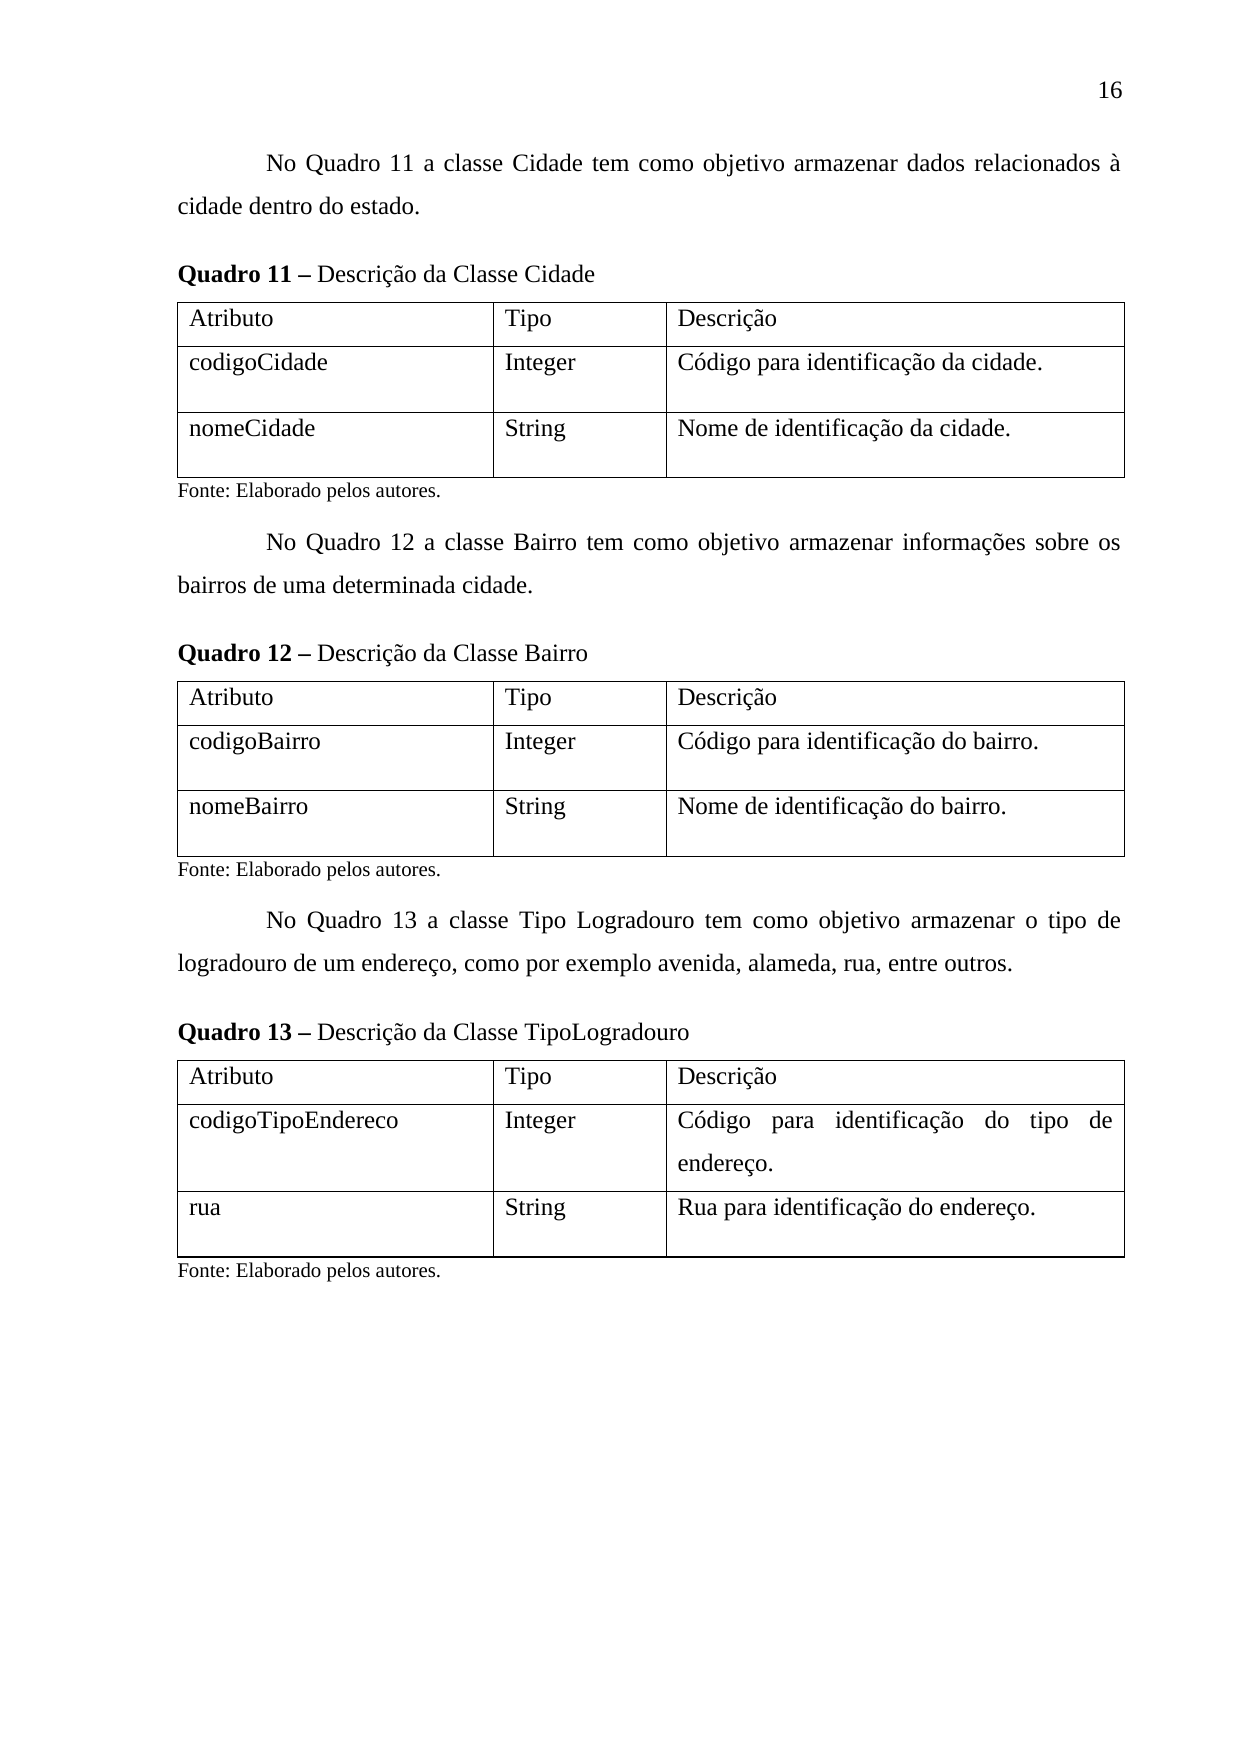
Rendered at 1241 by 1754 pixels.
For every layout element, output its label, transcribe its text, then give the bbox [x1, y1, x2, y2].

text Fonte: Elaborado pelos autores. [177, 857, 1122, 881]
table_cell rua [178, 1192, 493, 1256]
table_cell codigoCidade [178, 347, 493, 412]
table_header Descrição [667, 682, 1124, 725]
table_header Atributo [178, 682, 493, 725]
text Fonte: Elaborado pelos autores. [177, 1258, 1122, 1282]
table_cell String [494, 1192, 666, 1256]
text Quadro 11 – Descrição da Classe Cidade [177, 259, 1122, 288]
table_cell codigoBairro [178, 726, 493, 790]
text No Quadro 11 a classe Cidade tem como objetivo armazenar dados relacionados à cidade dentro do estado. [177, 148, 1122, 219]
text Quadro 12 – Descrição da Classe Bairro [177, 638, 1122, 667]
table_header Atributo [178, 303, 493, 346]
table_cell String [494, 791, 666, 856]
table_header Atributo [178, 1061, 493, 1104]
table_header Descrição [667, 1061, 1124, 1104]
table_header Descrição [667, 303, 1124, 346]
table_header Tipo [494, 303, 666, 346]
table_cell Rua para identificação do endereço. [667, 1192, 1124, 1256]
table_cell nomeBairro [178, 791, 493, 856]
text Fonte: Elaborado pelos autores. [177, 478, 1122, 502]
text No Quadro 13 a classe Tipo Logradouro tem como objetivo armazenar o tipo de logradouro de um endereço, como por exemplo avenida, alameda, rua, entre outros. [177, 905, 1122, 977]
table_cell Nome de identificação do bairro. [667, 791, 1124, 856]
table_cell Código para identificação do bairro. [667, 726, 1124, 790]
table_cell Integer [494, 1105, 666, 1191]
table_cell Integer [494, 347, 666, 412]
table_cell String [494, 413, 666, 477]
table_cell Integer [494, 726, 666, 790]
text No Quadro 12 a classe Bairro tem como objetivo armazenar informações sobre os bairros de uma determinada cidade. [177, 527, 1122, 598]
table_cell Código para identificação do tipo de endereço. [667, 1105, 1124, 1191]
table_header Tipo [494, 1061, 666, 1104]
table_cell nomeCidade [178, 413, 493, 477]
text Quadro 13 – Descrição da Classe TipoLogradouro [177, 1017, 1122, 1045]
table_header Tipo [494, 682, 666, 725]
table_cell codigoTipoEndereco [178, 1105, 493, 1191]
table_cell Código para identificação da cidade. [667, 347, 1124, 412]
table_cell Nome de identificação da cidade. [667, 413, 1124, 477]
